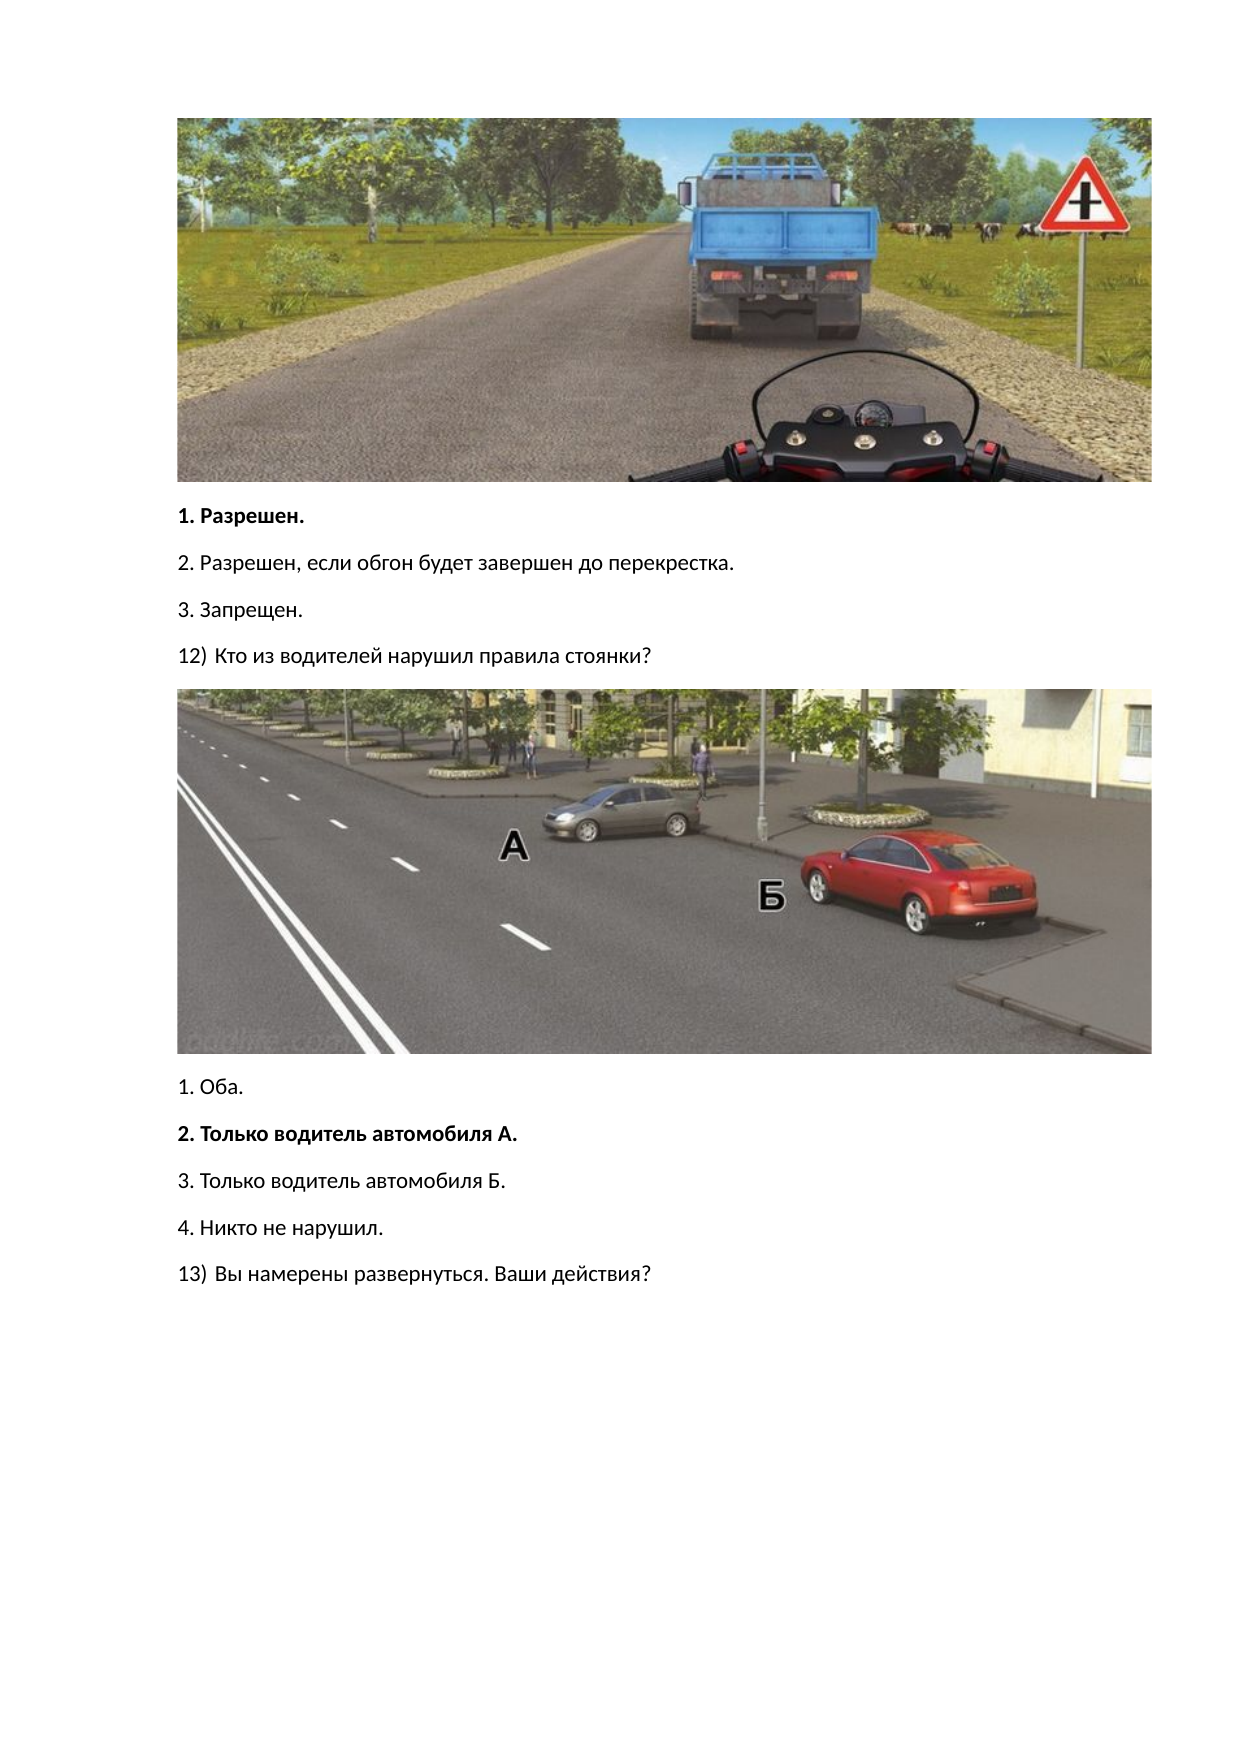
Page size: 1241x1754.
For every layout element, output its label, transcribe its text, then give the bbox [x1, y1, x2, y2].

picture [177, 118, 1152, 482]
picture [177, 689, 1152, 1054]
text 2. Разрешен, если обгон будет завершен до перекрестка. [177, 548, 1152, 576]
text 3. Запрещен. [177, 595, 1152, 623]
text 2. Только водитель автомобиля А. [177, 1119, 1152, 1147]
text 1. Разрешен. [177, 501, 1152, 529]
text 13) Вы намерены развернуться. Ваши действия? [214, 1259, 1152, 1287]
text 1. Оба. [177, 1072, 1152, 1100]
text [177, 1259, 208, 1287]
text 3. Только водитель автомобиля Б. [177, 1166, 1152, 1194]
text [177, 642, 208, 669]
text 12) Кто из водителей нарушил правила стоянки? [214, 642, 1152, 669]
text 4. Никто не нарушил. [177, 1213, 1152, 1241]
